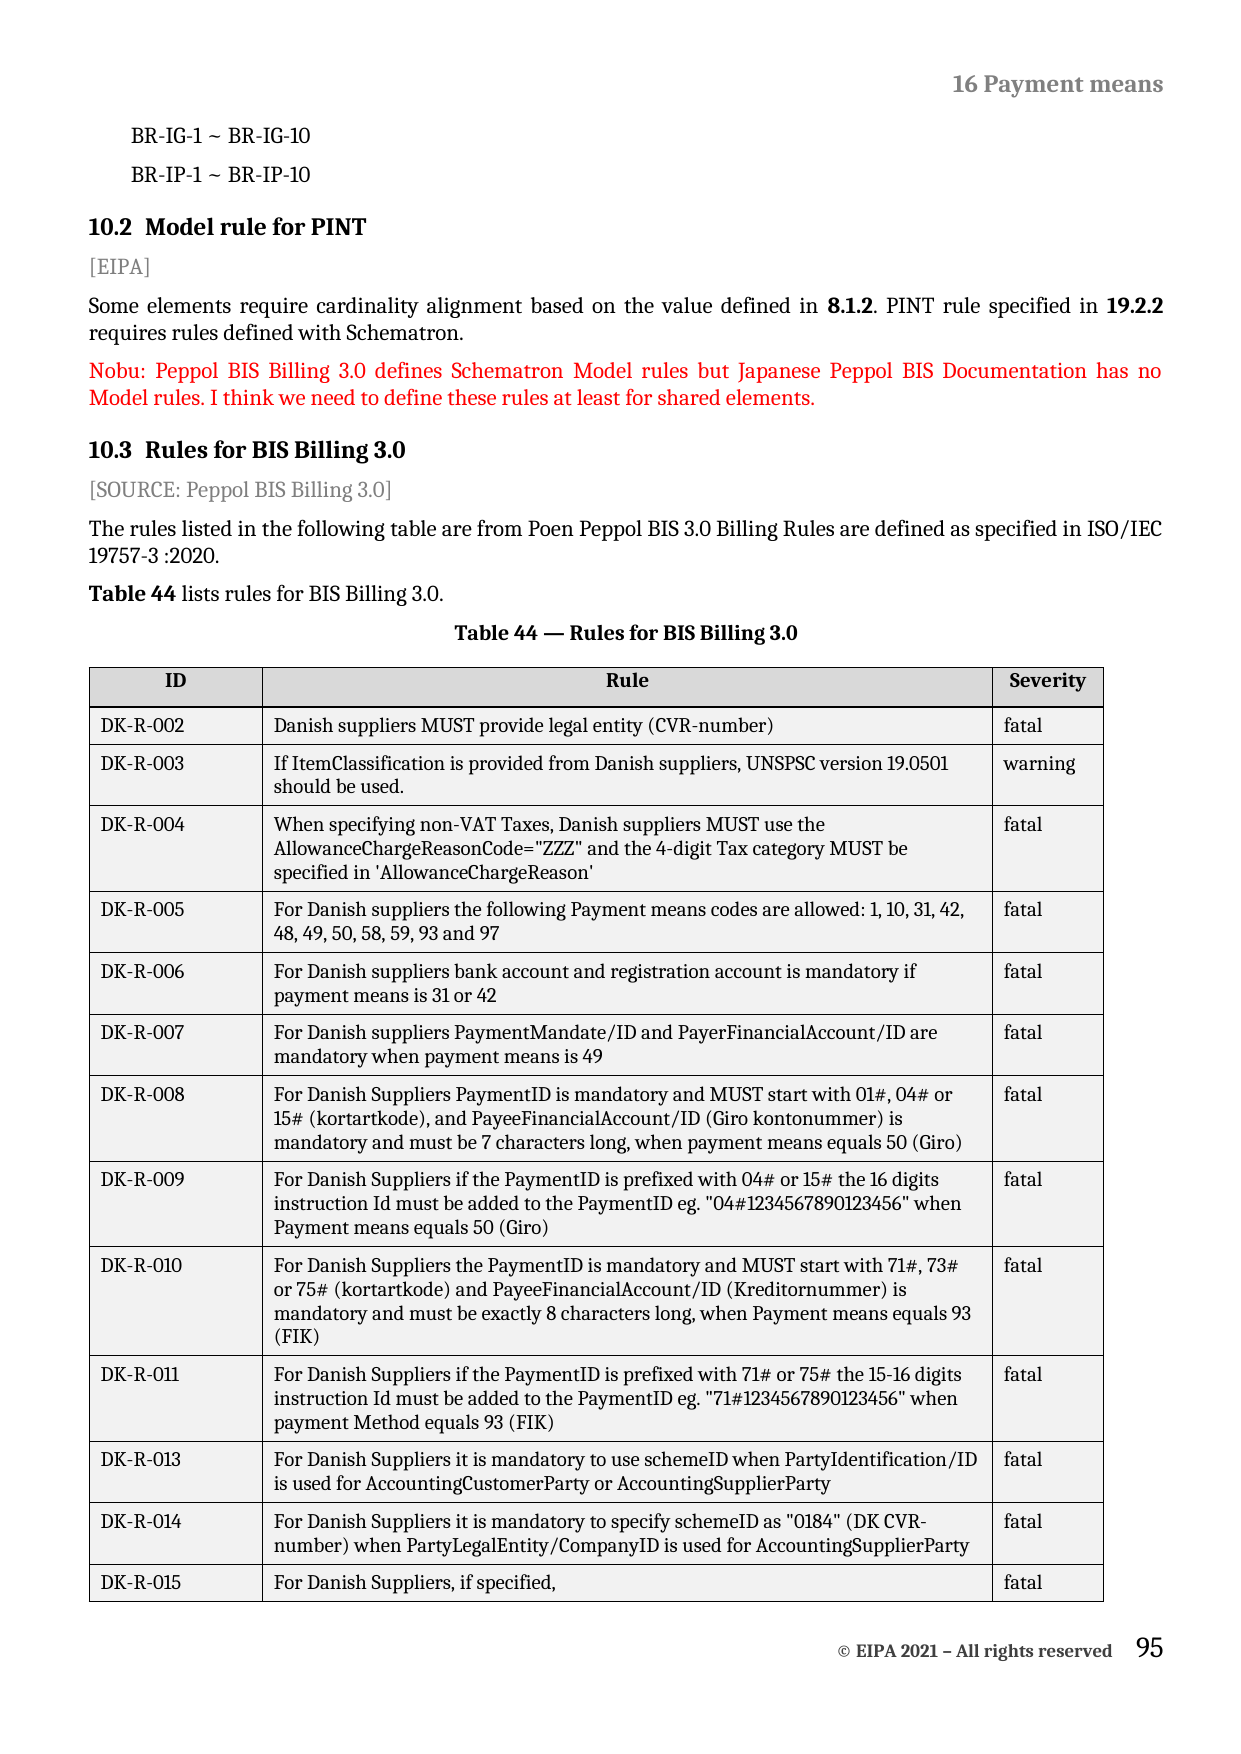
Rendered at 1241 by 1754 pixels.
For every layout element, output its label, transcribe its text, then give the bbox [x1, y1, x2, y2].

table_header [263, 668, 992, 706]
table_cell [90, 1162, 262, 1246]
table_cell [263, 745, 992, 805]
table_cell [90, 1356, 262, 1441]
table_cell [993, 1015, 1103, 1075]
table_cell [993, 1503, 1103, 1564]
subtitle Model rule for PINT [89, 213, 1163, 242]
text [SOURCE: Peppol BIS Billing 3.0] [89, 477, 1163, 503]
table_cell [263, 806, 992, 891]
text Nobu: Peppol BIS Billing 3.0 defines Schematron Model rules but Japanese Peppol BIS Documentation has no Model rules. I think we need to define these rules at least for shared elements. [89, 358, 1163, 411]
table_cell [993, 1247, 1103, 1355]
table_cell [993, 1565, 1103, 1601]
text BR-IP-1 ~ BR-IP-10 [89, 162, 1163, 188]
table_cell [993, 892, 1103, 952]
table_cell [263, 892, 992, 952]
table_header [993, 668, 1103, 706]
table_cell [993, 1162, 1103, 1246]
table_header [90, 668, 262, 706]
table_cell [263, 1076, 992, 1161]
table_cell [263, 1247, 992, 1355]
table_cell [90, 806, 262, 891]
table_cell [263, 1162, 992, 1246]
text Table 44 — Rules for BIS Billing 3.0 [89, 620, 1163, 646]
text Some elements require cardinality alignment based on the value defined in 8.1.2. PINT rule specified in 19.2.2 requires rules defined with Schematron. [89, 293, 1163, 346]
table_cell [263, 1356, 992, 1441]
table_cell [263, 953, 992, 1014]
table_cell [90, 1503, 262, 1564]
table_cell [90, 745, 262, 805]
text The rules listed in the following table are from Poen Peppol BIS 3.0 Billing Rules are defined as specified in ISO/IEC 19757-3 :2020. [89, 516, 1163, 569]
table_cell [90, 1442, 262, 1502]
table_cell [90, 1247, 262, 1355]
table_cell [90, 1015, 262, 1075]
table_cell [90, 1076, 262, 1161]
subtitle Rules for BIS Billing 3.0 [89, 436, 1163, 465]
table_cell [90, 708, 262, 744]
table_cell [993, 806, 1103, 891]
text Table 44 lists rules for BIS Billing 3.0. [89, 581, 1163, 608]
text BR-IG-1 ~ BR-IG-10 [89, 123, 1163, 149]
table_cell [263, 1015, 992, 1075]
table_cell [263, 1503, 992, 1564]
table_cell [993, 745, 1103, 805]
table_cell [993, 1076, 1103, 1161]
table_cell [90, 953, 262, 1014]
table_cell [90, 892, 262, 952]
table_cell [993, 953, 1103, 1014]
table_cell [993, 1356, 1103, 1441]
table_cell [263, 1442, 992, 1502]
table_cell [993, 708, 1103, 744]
text [EIPA] [89, 254, 1163, 281]
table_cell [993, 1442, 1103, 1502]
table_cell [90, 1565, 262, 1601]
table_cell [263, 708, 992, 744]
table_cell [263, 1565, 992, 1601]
